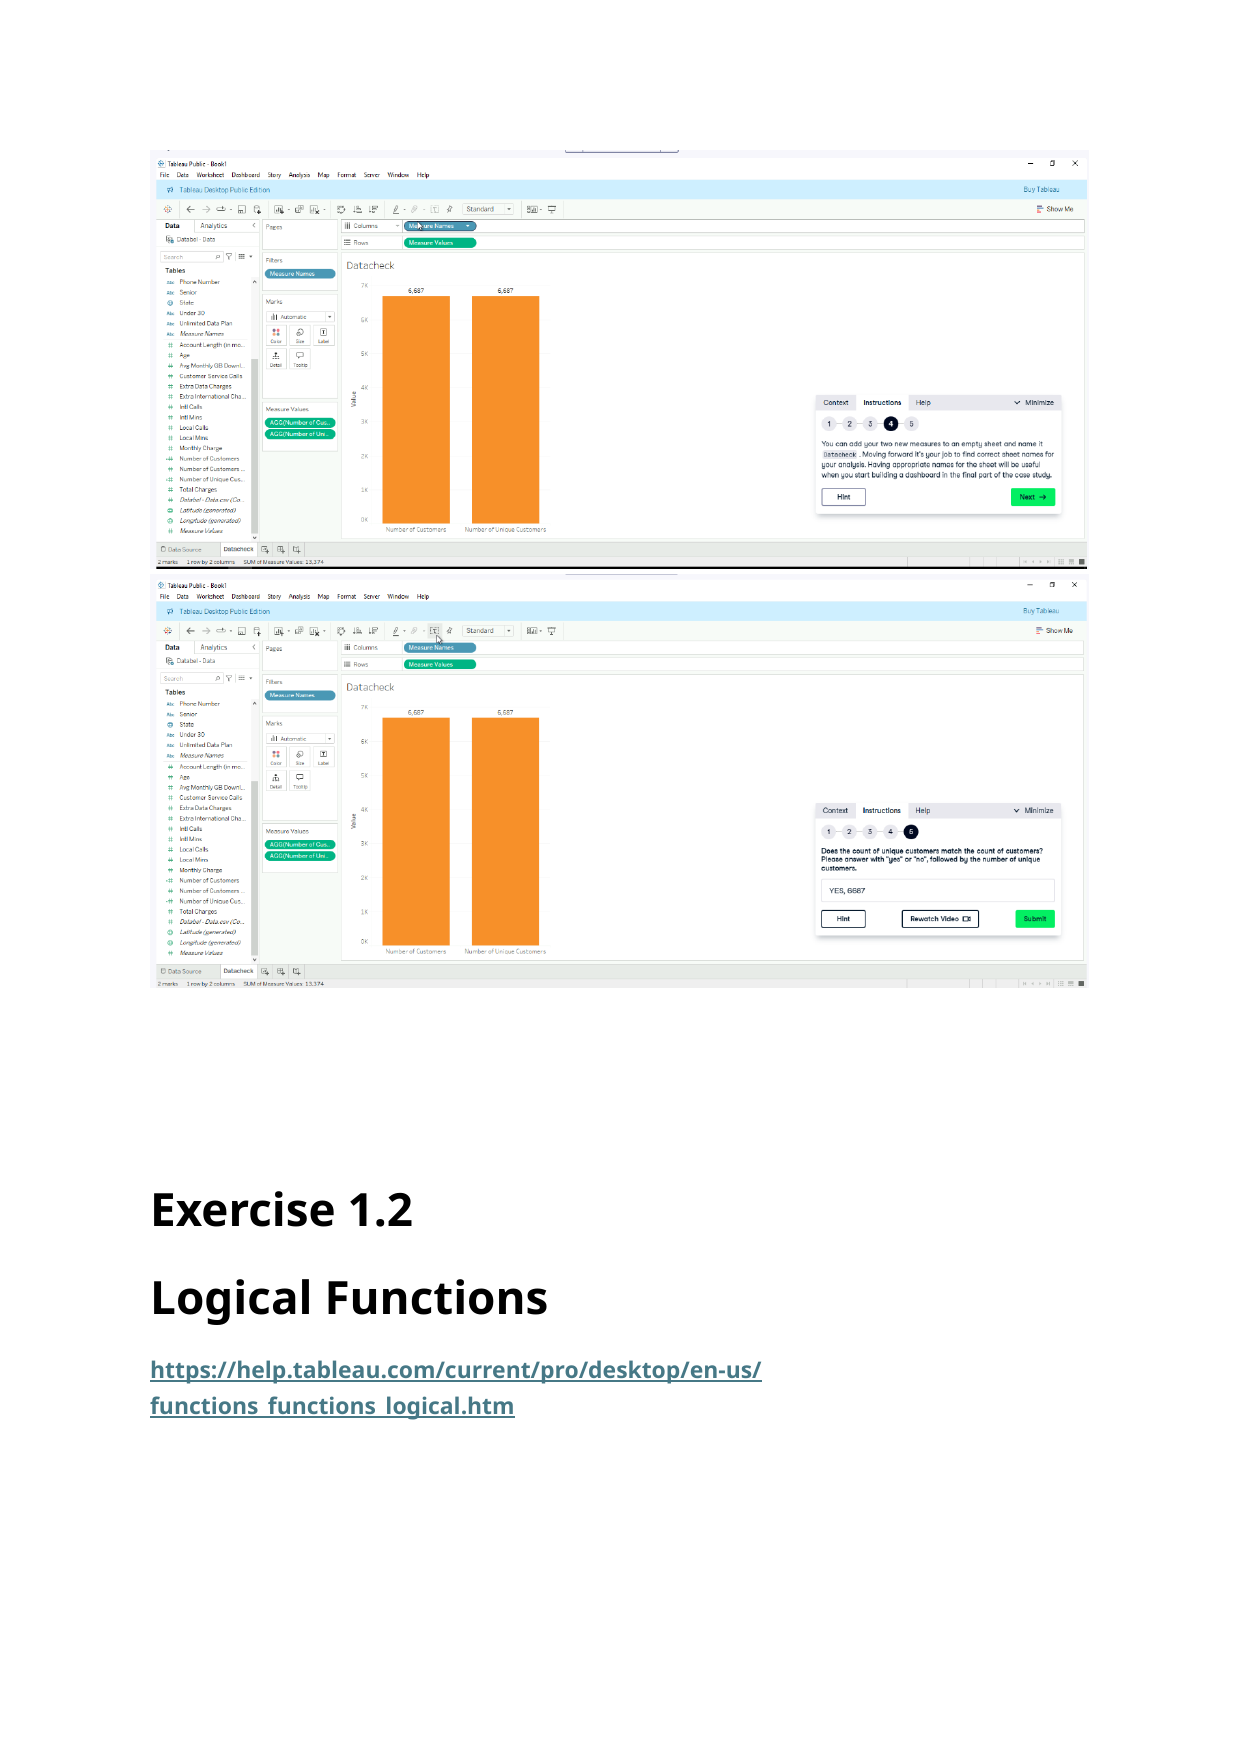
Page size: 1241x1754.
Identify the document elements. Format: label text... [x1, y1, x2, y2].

text Exercise 1.2 [150, 1177, 1090, 1239]
text https://help.tableau.com/current/pro/desktop/en-us/functions_functions_logical.htm [150, 1354, 1090, 1421]
picture [150, 574, 1089, 988]
picture [150, 150, 1089, 569]
text Logical Functions [150, 1265, 1090, 1328]
